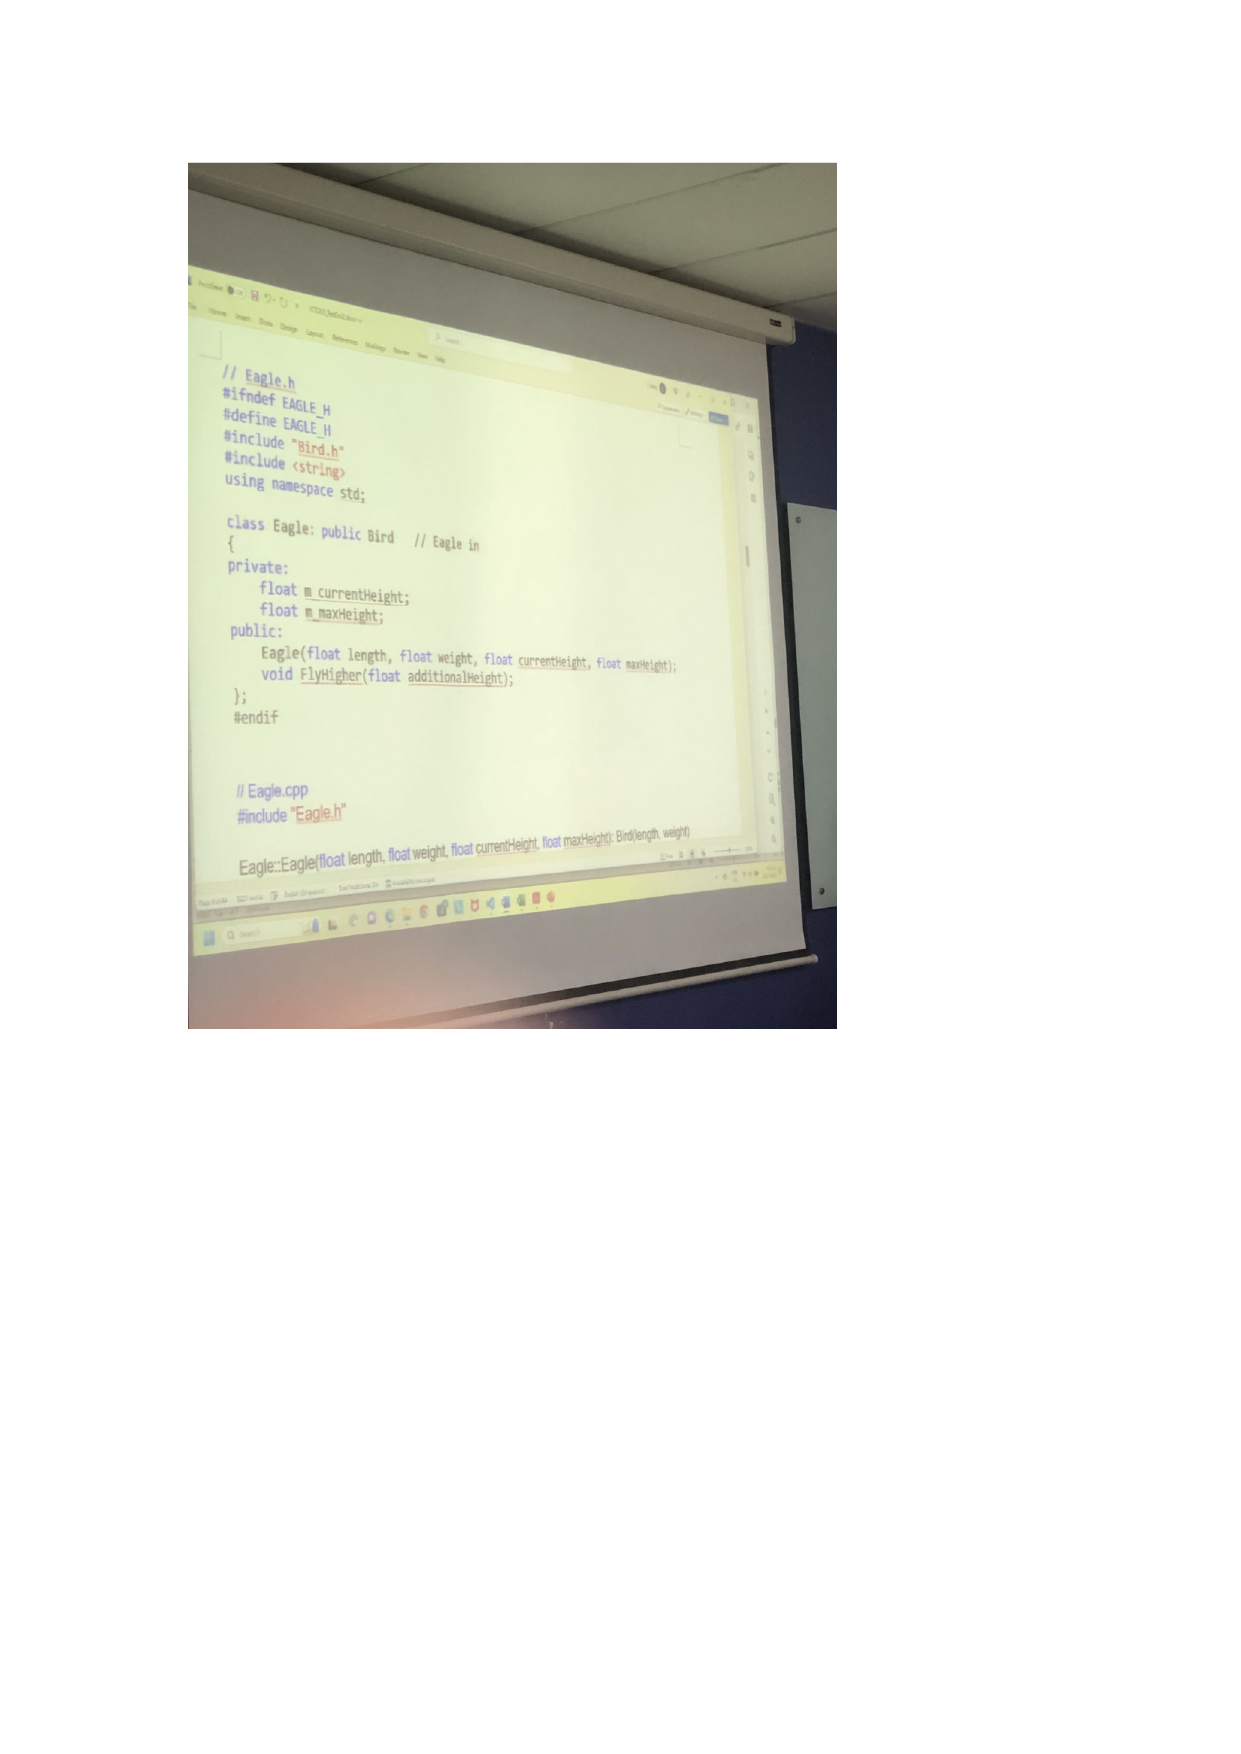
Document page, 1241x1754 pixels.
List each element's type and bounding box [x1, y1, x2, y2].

picture [188, 164, 837, 1028]
